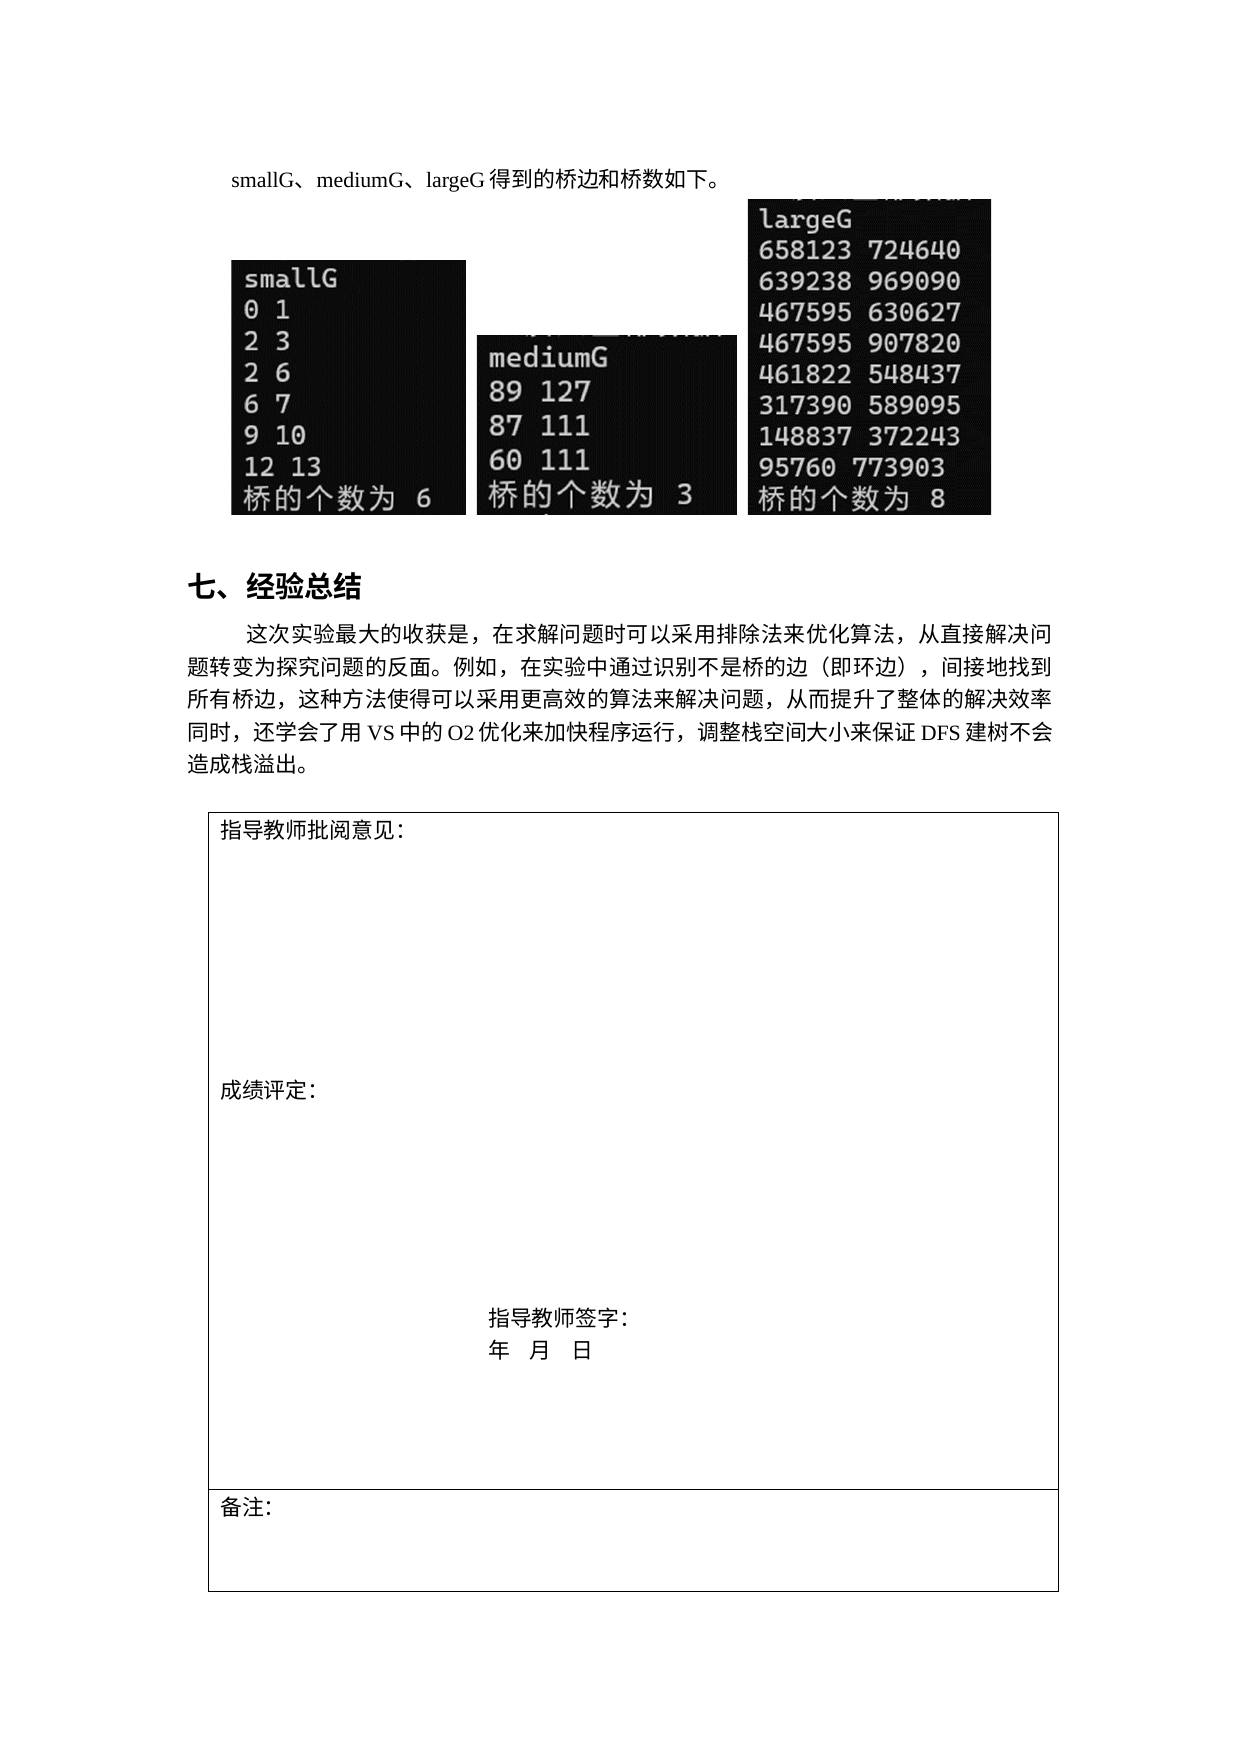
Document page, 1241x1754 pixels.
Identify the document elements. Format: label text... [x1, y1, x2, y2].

text 这次实验最大的收获是，在求解问题时可以采用排除法来优化算法，从直接解决问题转变为探究问题的反面。例如，在实验中通过识别不是桥的边（即环边），间接地找到所有桥边，这种方法使得可以采用更高效的算法来解决问题，从而提升了整体的解决效率。同时，还学会了用VS中的O2优化来加快程序运行，调整栈空间大小来保证DFS建树不会造成栈溢出。 [187, 617, 1053, 779]
picture [476, 335, 737, 515]
table_header 指导教师批阅意见： 成绩评定： 指导教师签字： 年 月 日 [209, 813, 1058, 1489]
picture [231, 260, 466, 515]
text 七、经验总结 [187, 552, 1053, 617]
text smallG、mediumG、largeG得到的桥边和桥数如下。 [187, 162, 1053, 194]
table_cell 备注： [209, 1490, 1058, 1591]
picture [747, 199, 992, 515]
